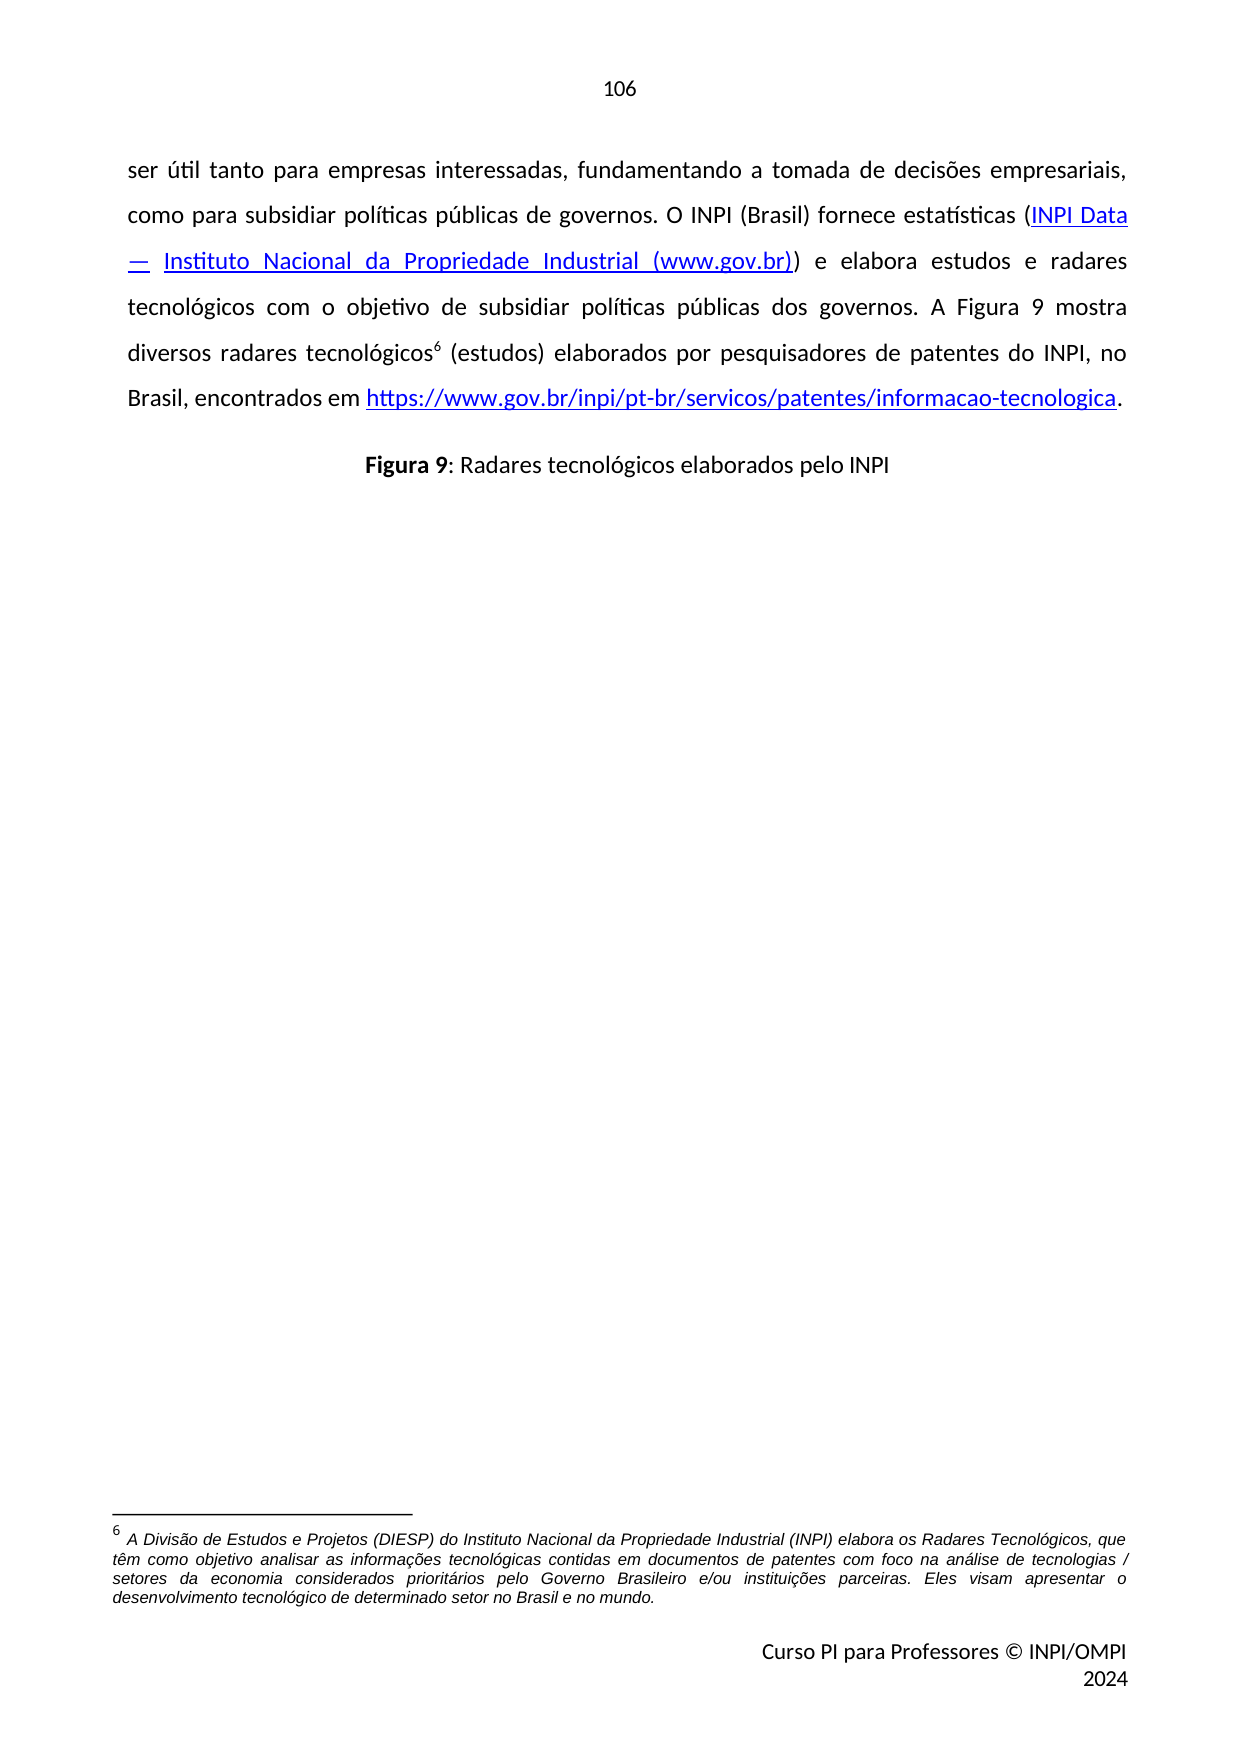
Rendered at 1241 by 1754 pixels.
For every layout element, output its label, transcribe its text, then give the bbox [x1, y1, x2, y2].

text Figura 9: Radares tecnológicos elaborados pelo INPI [88, 449, 1166, 480]
text 6 A Divisão de Estudos e Projetos (DIESP) do Instituto Nacional da Propriedade Industrial (INPI) elabora os Radares Tecnológicos, que têm como objetivo analisar as informações tecnológicas contidas em documentos de patentes com foco na análise de tecnologias / setores da economia considerados prioritários pelo Governo Brasileiro e/ou instituições parceiras. Eles visam apresentar o desenvolvimento tecnológico de determinado setor no Brasil e no mundo. [112, 1521, 1128, 1607]
text ser útil tanto para empresas interessadas, fundamentando a tomada de decisões empresariais, como para subsidiar políticas públicas de governos. O INPI (Brasil) fornece estatísticas (INPI Data — Instituto Nacional da Propriedade Industrial (www.gov.br)) e elabora estudos e radares tecnológicos com o objetivo de subsidiar políticas públicas dos governos. A Figura 9 mostra diversos radares tecnológicos6 (estudos) elaborados por pesquisadores de patentes do INPI, no Brasil, encontrados em https://www.gov.br/inpi/pt-br/servicos/patentes/informacao-tecnologica. [127, 154, 1128, 413]
